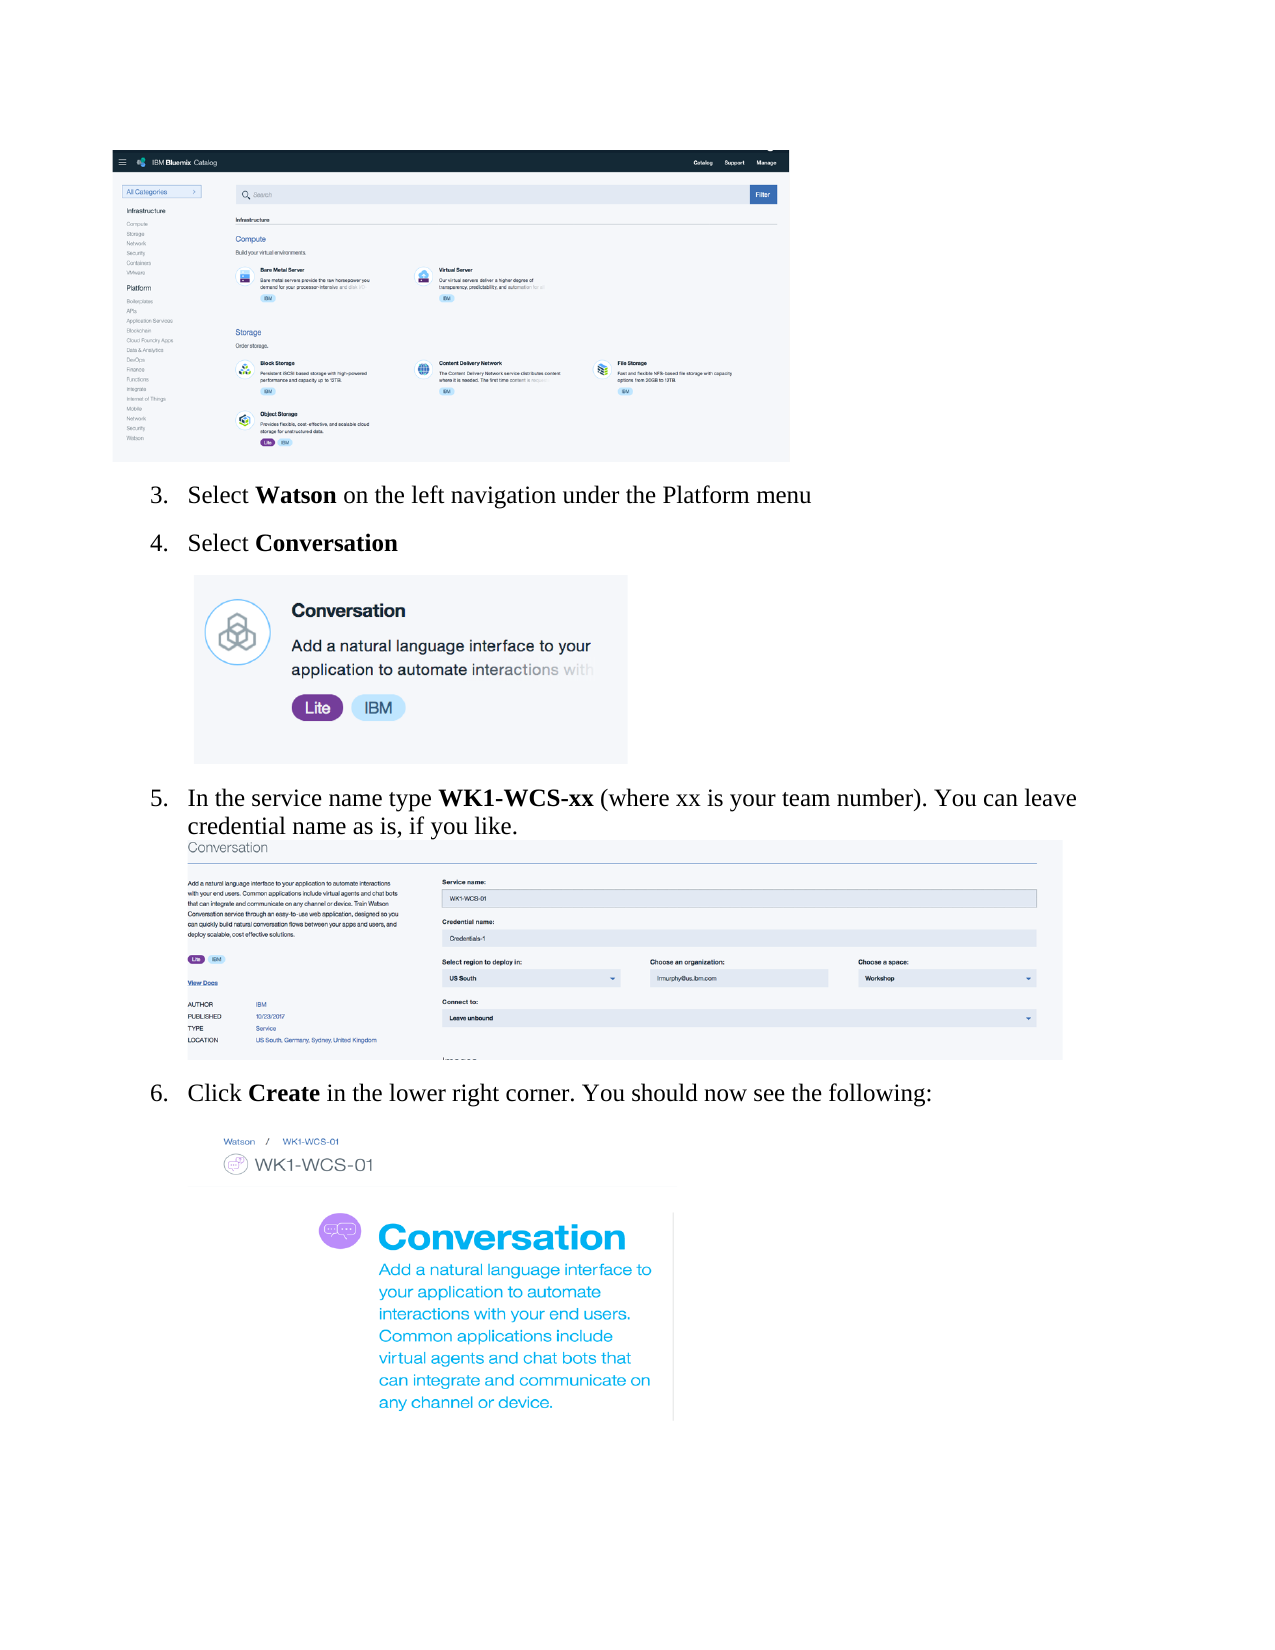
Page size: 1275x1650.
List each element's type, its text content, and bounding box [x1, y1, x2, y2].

list Click Create in the lower right corner. You should now see the following: [150, 1078, 1162, 1107]
picture [187, 1125, 678, 1442]
picture [187, 840, 1063, 1060]
list Select Conversation [150, 528, 1162, 556]
list Select Watson on the left navigation under the Platform menu [150, 480, 1162, 509]
picture [193, 575, 628, 764]
picture [112, 150, 790, 462]
